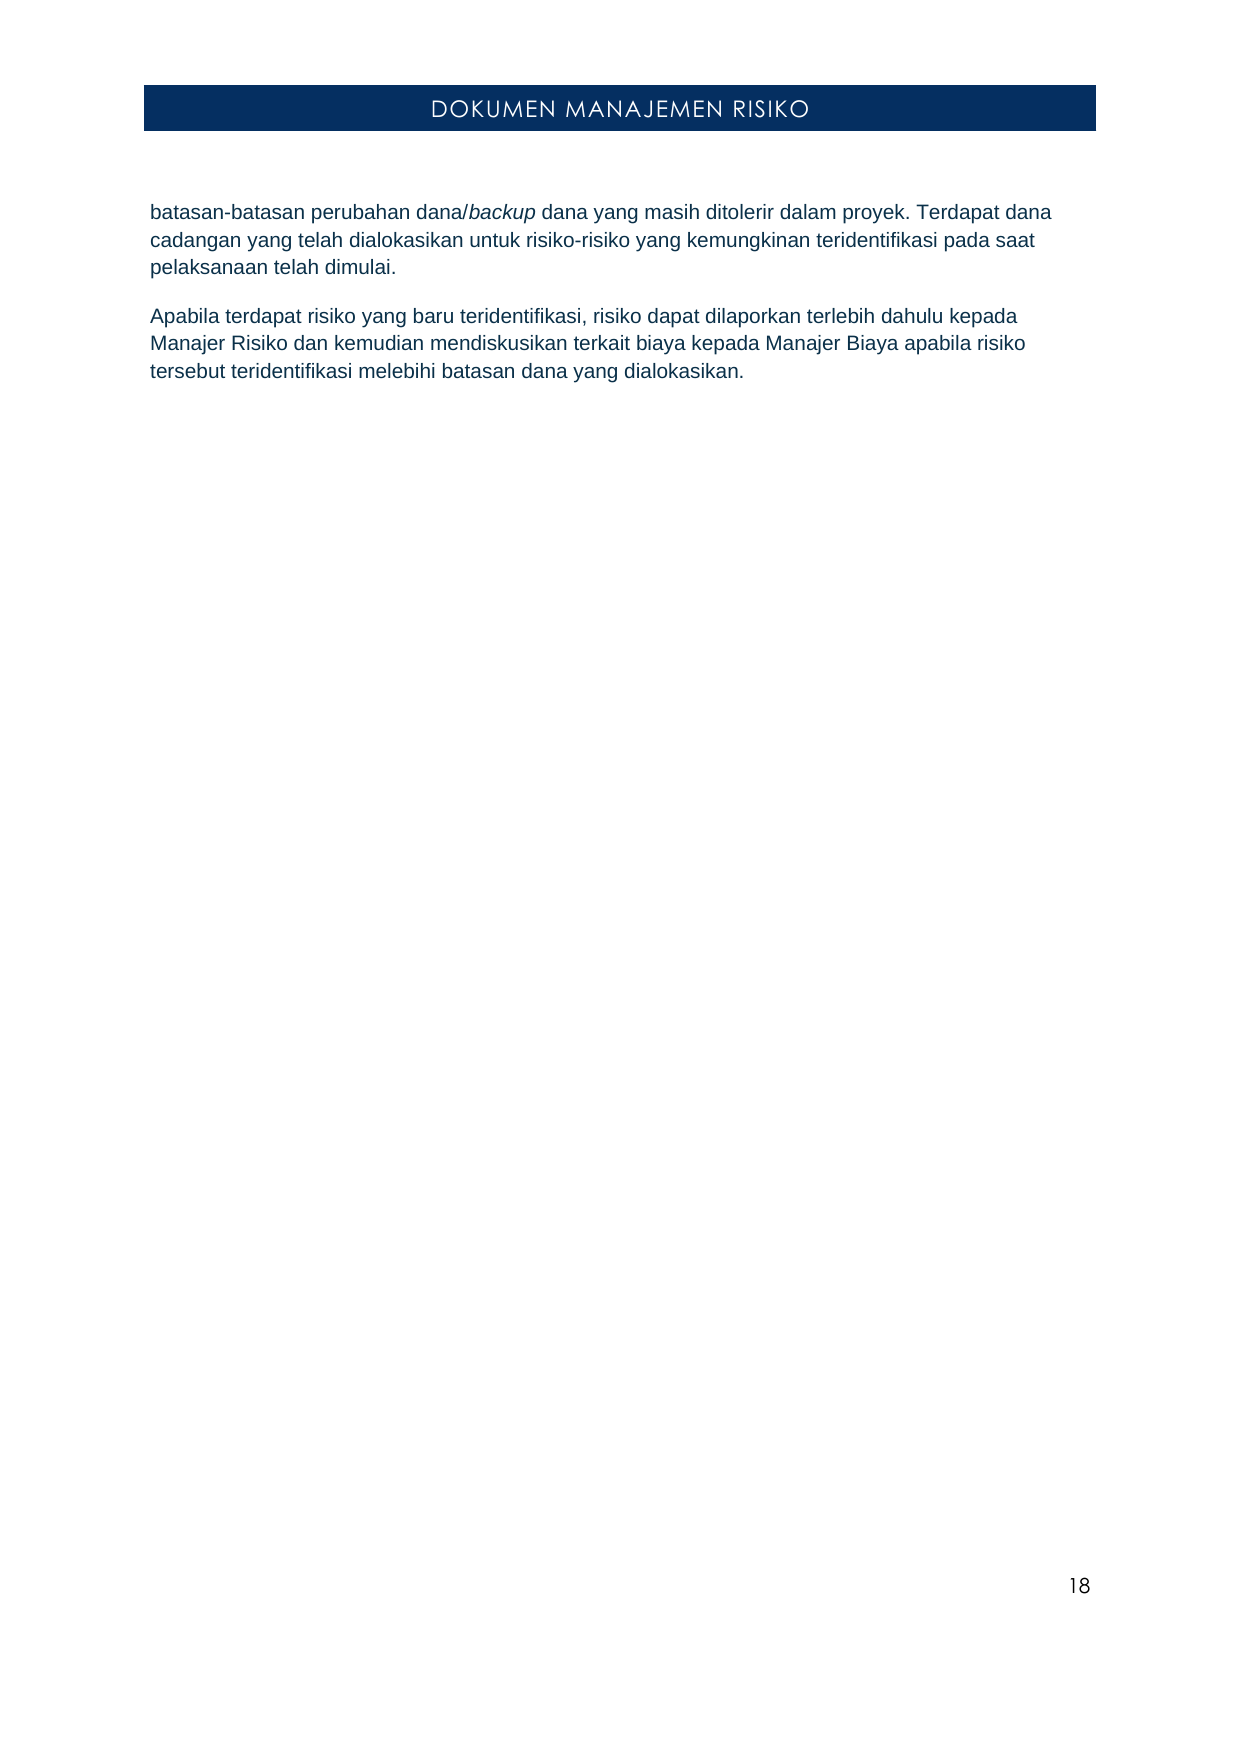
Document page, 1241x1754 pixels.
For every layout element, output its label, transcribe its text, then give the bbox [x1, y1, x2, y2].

text Apabila terdapat risiko yang baru teridentifikasi, risiko dapat dilaporkan terlebih dahulu kepada Manajer Risiko dan kemudian mendiskusikan terkait biaya kepada Manajer Biaya apabila risiko tersebut teridentifikasi melebihi batasan dana yang dialokasikan. [150, 303, 1090, 382]
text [150, 200, 1090, 279]
